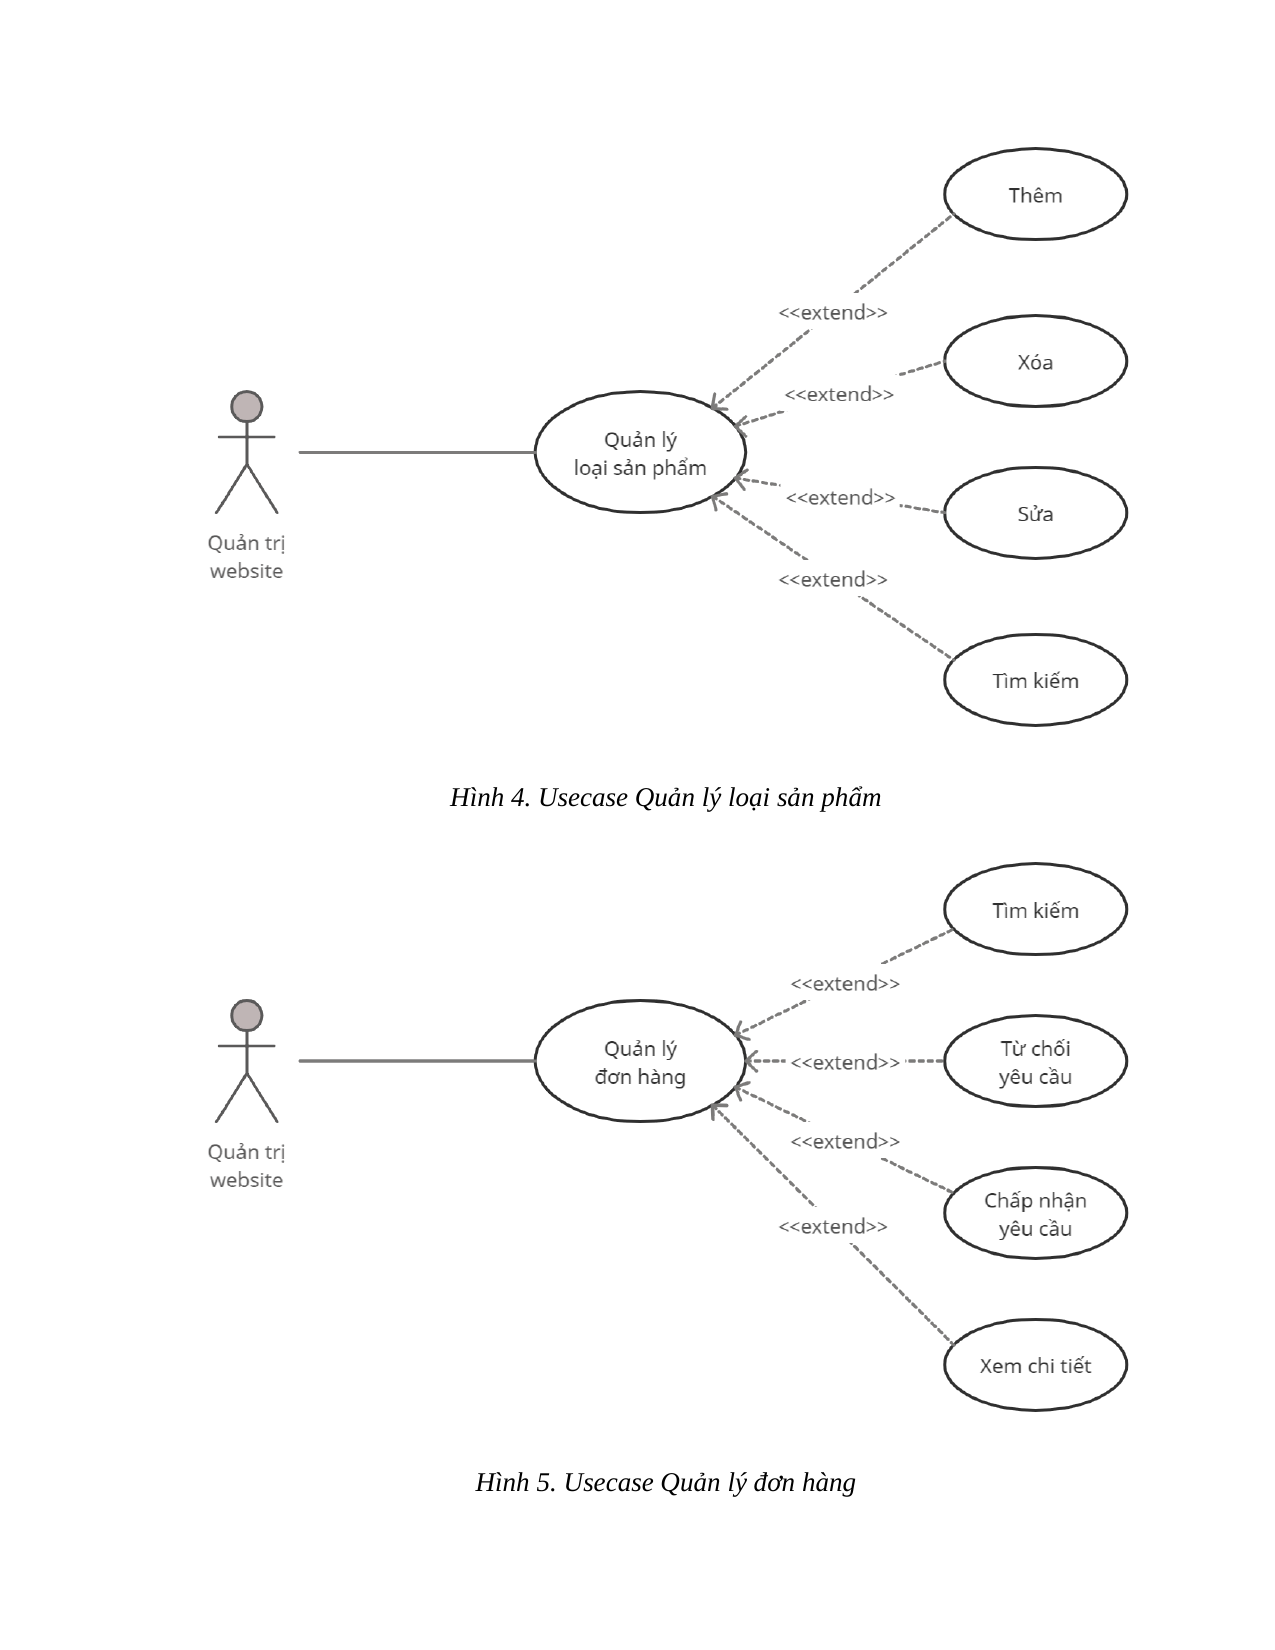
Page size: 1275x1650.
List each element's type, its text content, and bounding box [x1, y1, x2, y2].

picture [177, 833, 1157, 1441]
text Hình 5. Usecase Quản lý đơn hàng [177, 1466, 1157, 1497]
text Hình 4. Usecase Quản lý loại sản phẩm [177, 781, 1157, 812]
picture [177, 118, 1157, 756]
